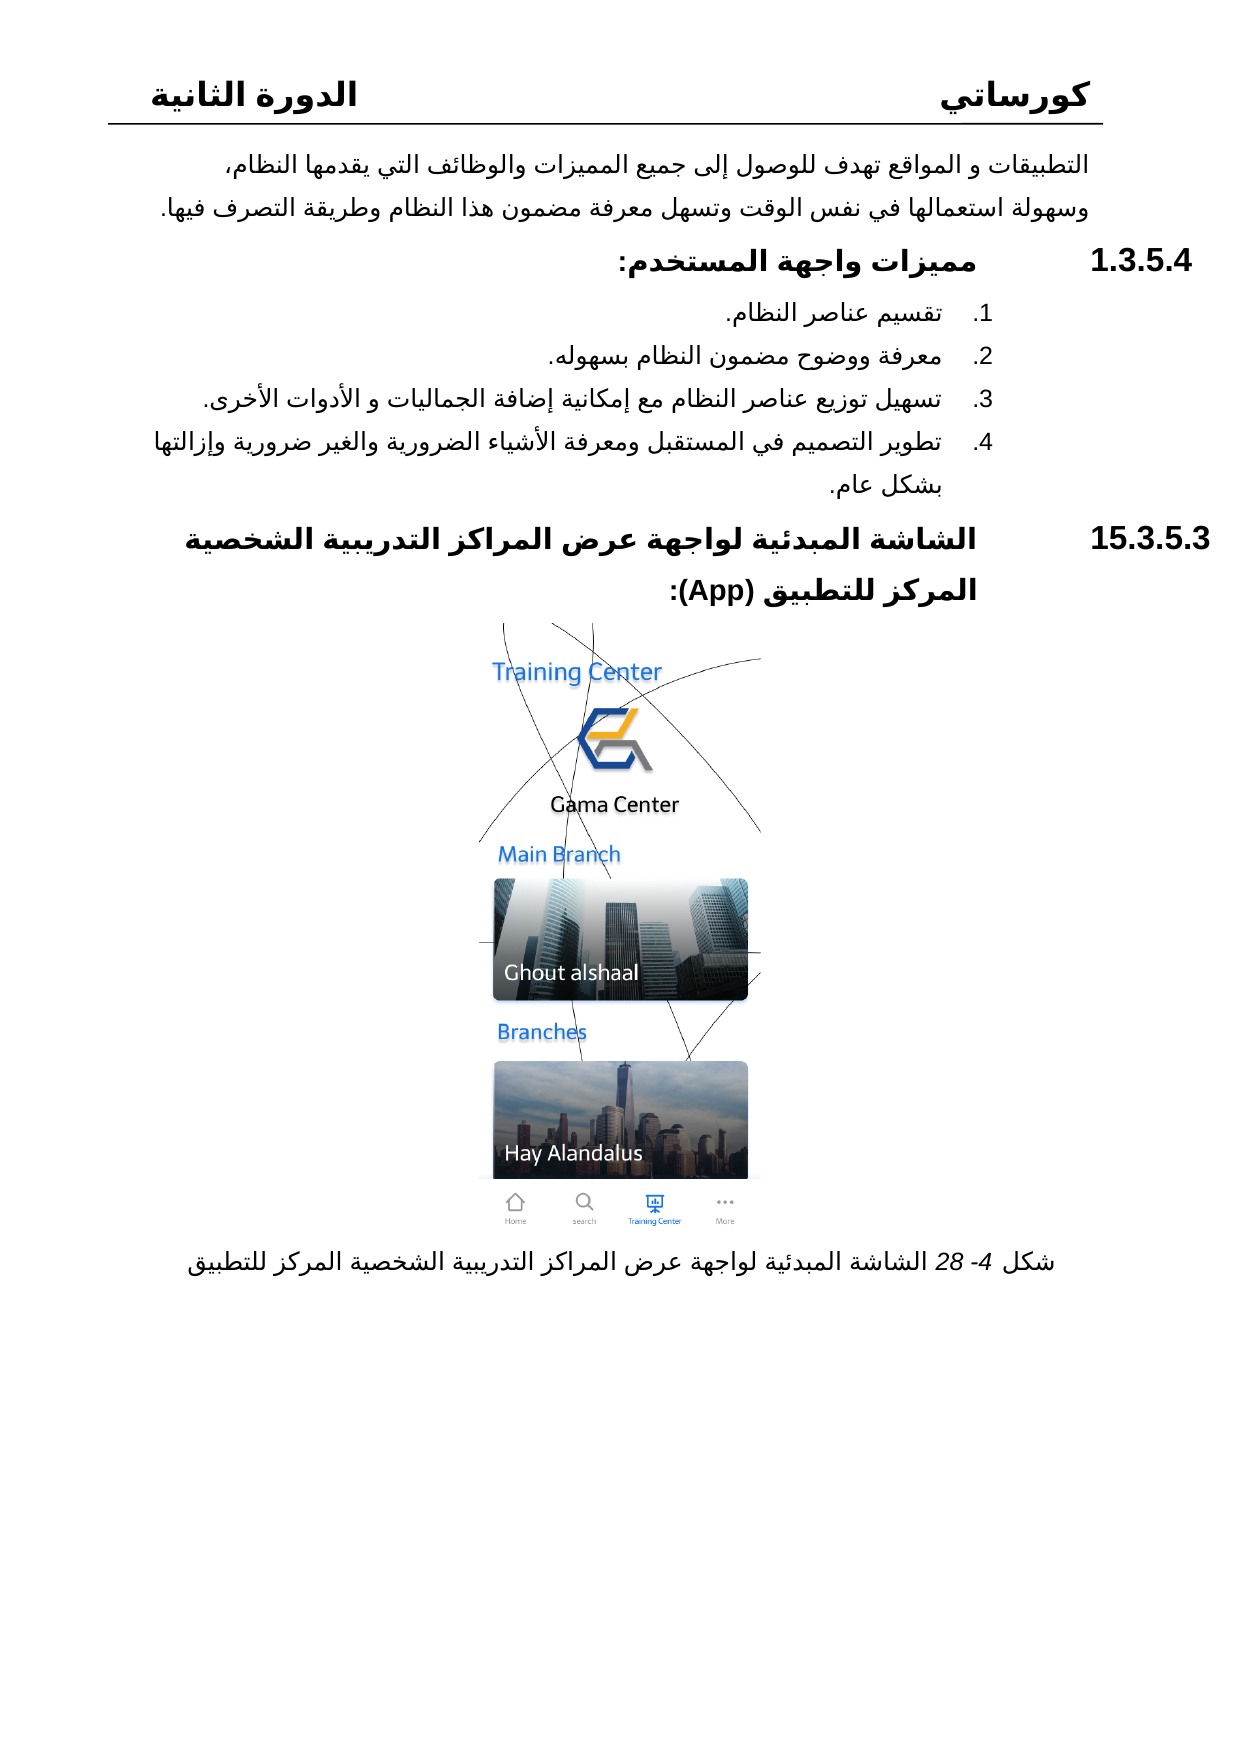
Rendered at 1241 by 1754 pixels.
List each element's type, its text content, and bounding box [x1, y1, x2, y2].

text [150, 150, 1090, 222]
list تسهيل توزيع عناصر النظام مع إمكانية إضافة الجماليات و الأدوات الأخرى. [150, 384, 972, 413]
text شكل 4- 28 الشاشة المبدئية لواجهة عرض المراكز التدريبية الشخصية المركز للتطبيق [150, 1247, 1090, 1276]
list تقسيم عناصر النظام. [150, 298, 972, 327]
subtitle مميزات واجهة المستخدم: [150, 240, 1090, 279]
subtitle الشاشة المبدئية لواجهة عرض المراكز التدريبية الشخصية المركز للتطبيق (App): [150, 518, 1090, 607]
list معرفة ووضوح مضمون النظام بسهوله. [150, 341, 972, 370]
list تطوير التصميم في المستقبل ومعرفة الأشياء الضرورية والغير ضرورية وإزالتها بشكل عام. [150, 427, 972, 499]
picture [479, 623, 761, 1233]
